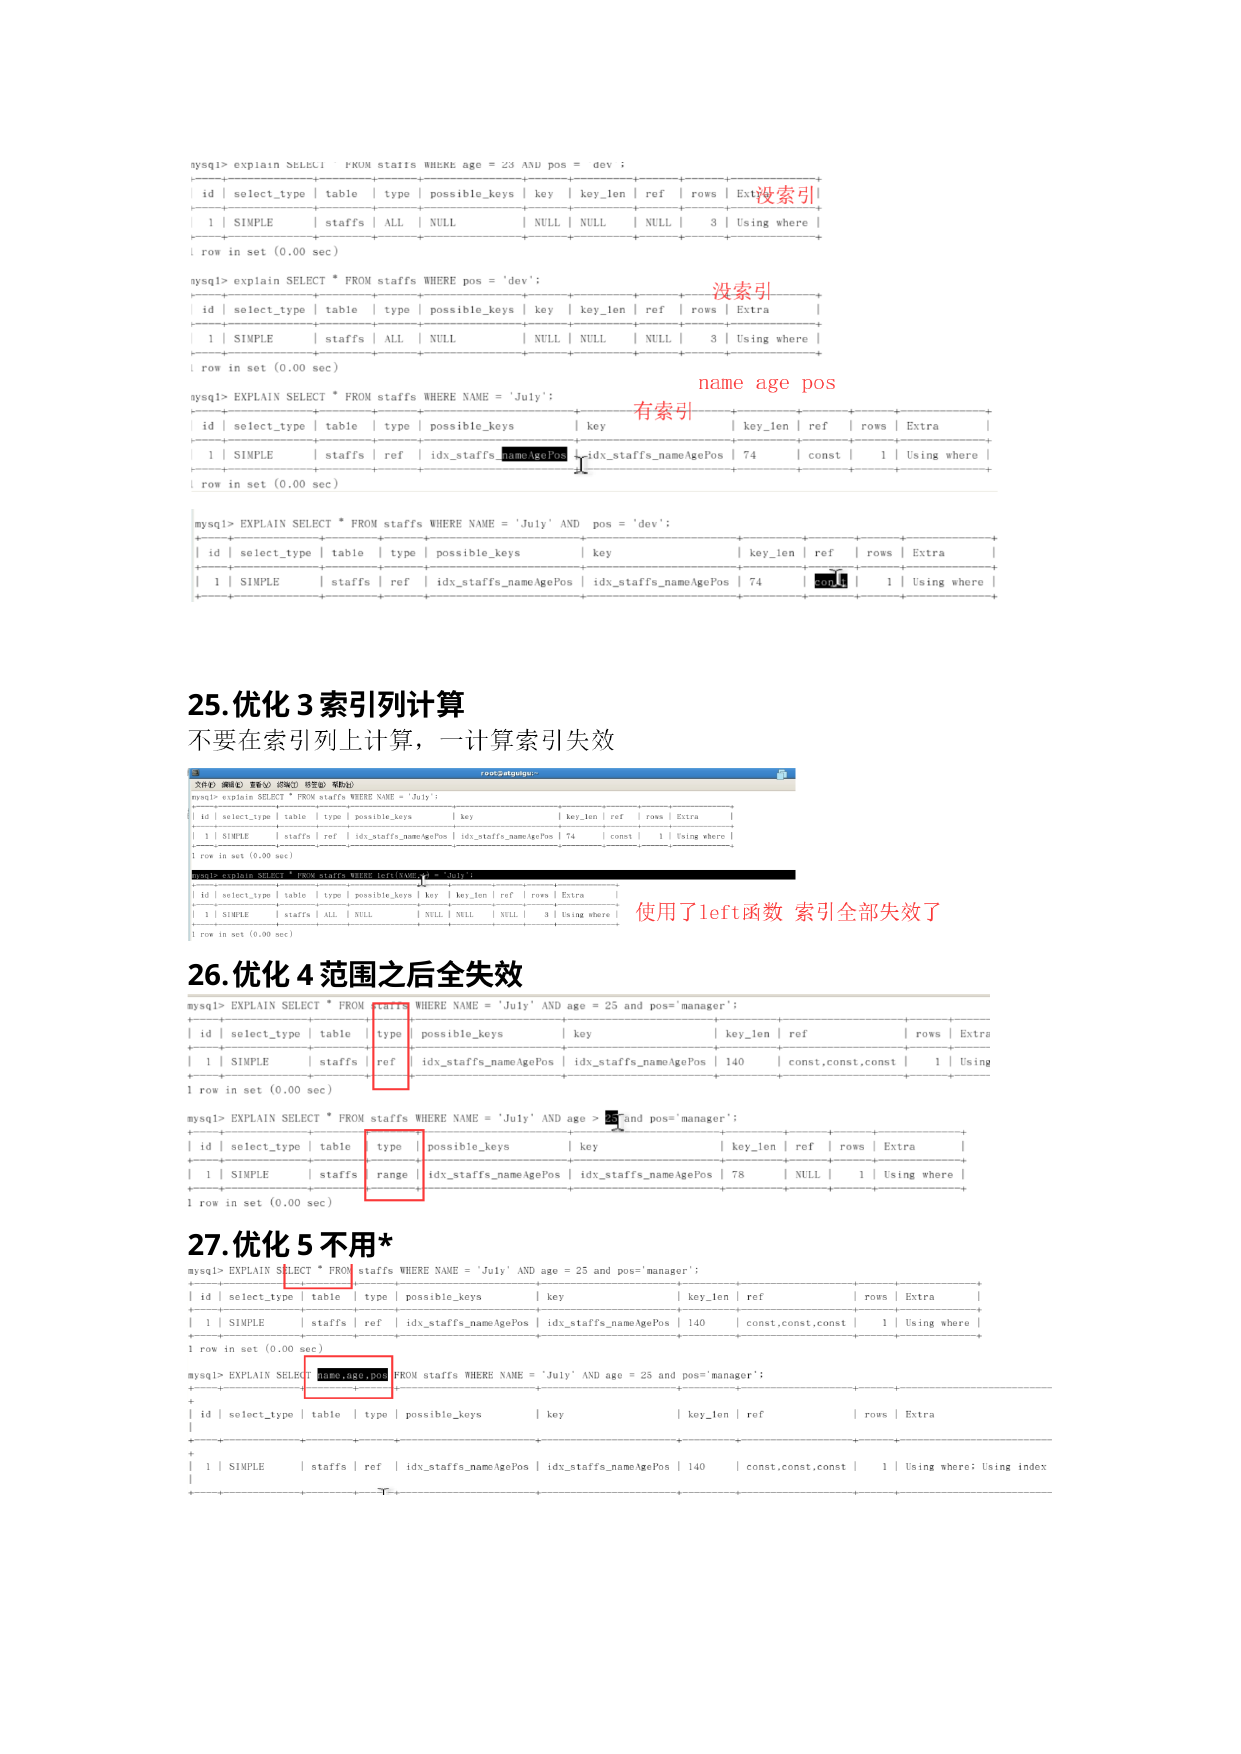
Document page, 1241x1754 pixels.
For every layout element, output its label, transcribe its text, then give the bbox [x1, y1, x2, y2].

picture [187, 994, 1007, 1213]
picture [187, 1264, 1052, 1495]
subtitle 优化4范围之后全失效 [187, 952, 1053, 994]
picture [187, 162, 998, 602]
subtitle 优化5不用* [187, 1222, 1053, 1264]
picture [187, 724, 944, 947]
subtitle 优化3索引列计算 [187, 682, 1053, 724]
